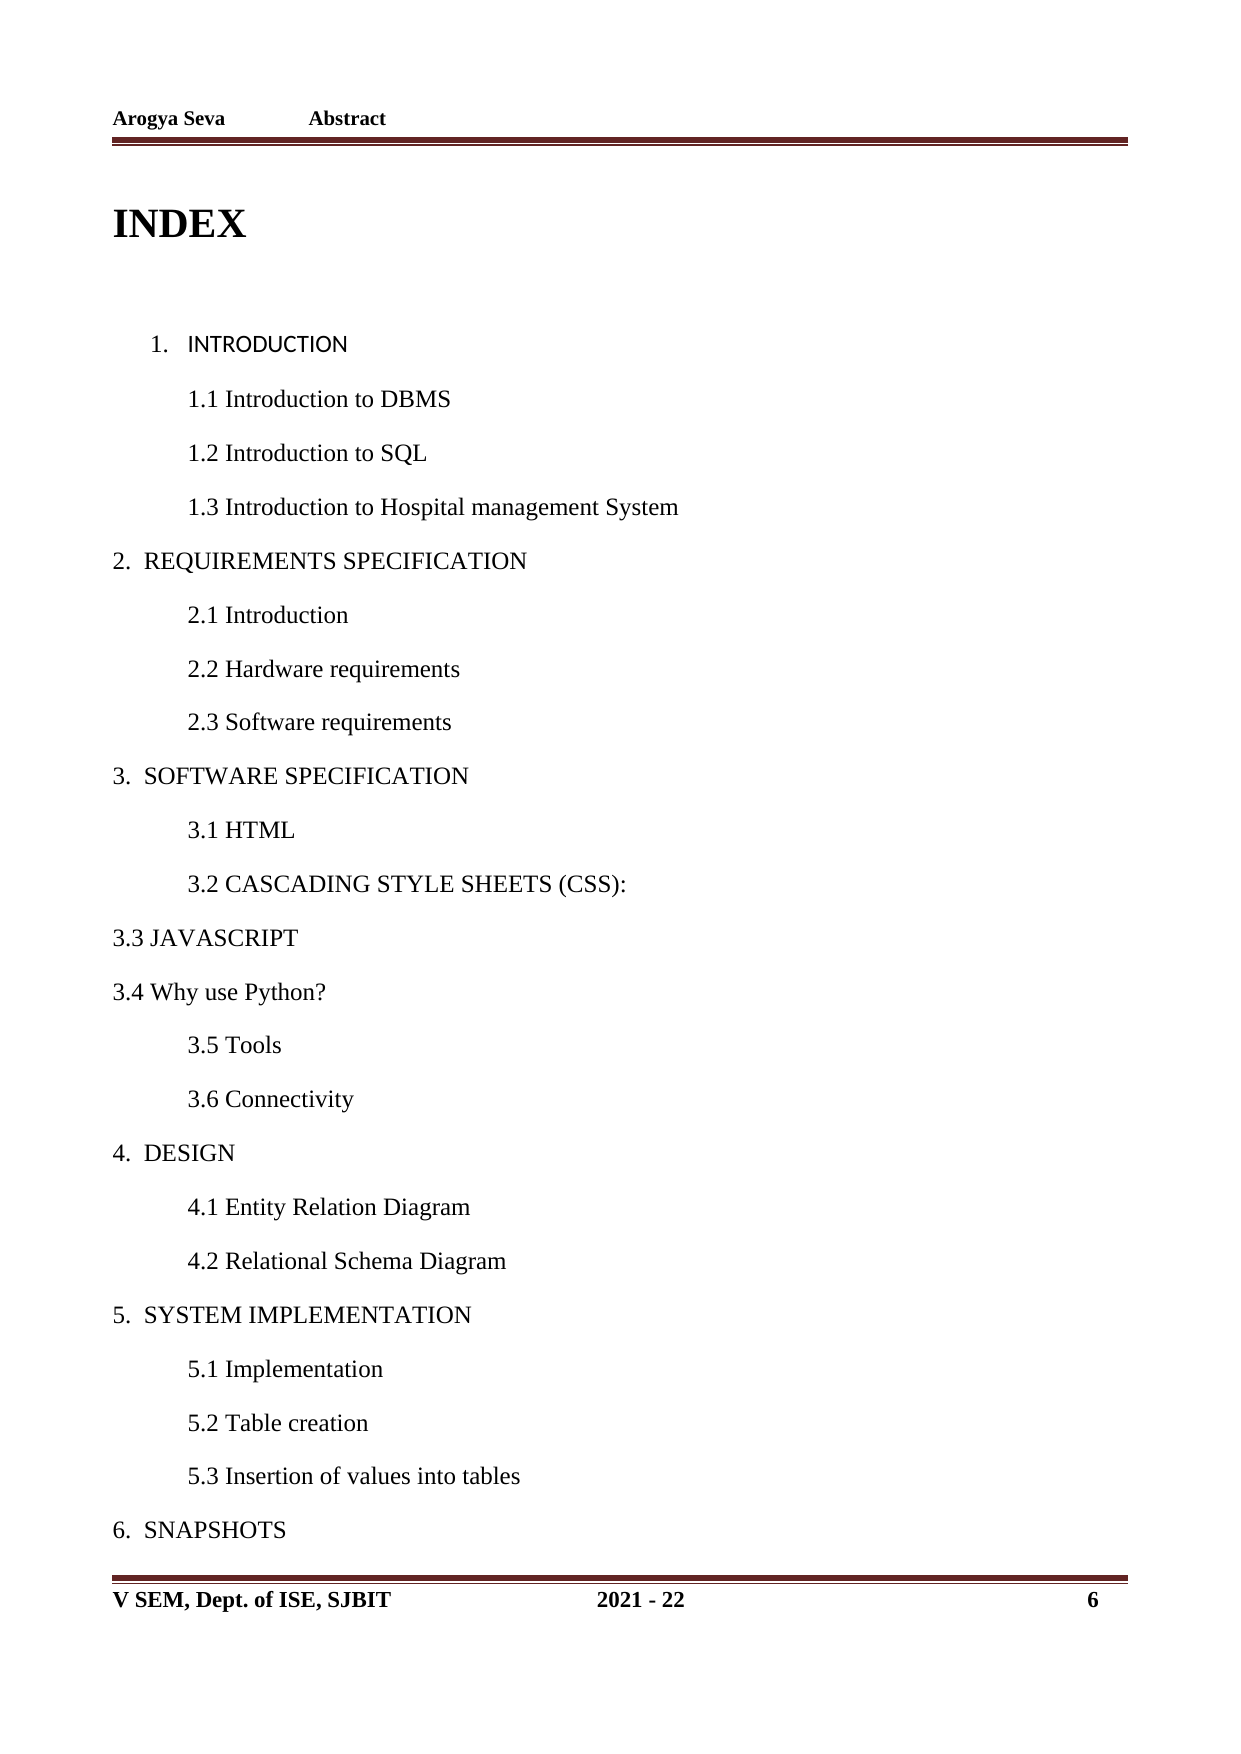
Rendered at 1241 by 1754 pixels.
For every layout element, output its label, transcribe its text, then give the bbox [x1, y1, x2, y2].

list INTRODUCTION [150, 328, 1128, 359]
text 6. SNAPSHOTS [112, 1515, 1128, 1544]
text 5.2 Table creation [112, 1408, 1128, 1436]
text 4.2 Relational Schema Diagram [112, 1246, 1128, 1275]
text INDEX [112, 199, 1128, 247]
text 4. DESIGN [112, 1138, 1128, 1167]
text 5.1 Implementation [112, 1354, 1128, 1382]
text 3.5 Tools [112, 1031, 1128, 1059]
text 3.6 Connectivity [112, 1084, 1128, 1113]
text 3.1 HTML [112, 815, 1128, 844]
text 3.4 Why use Python? [112, 977, 1128, 1006]
text 5. SYSTEM IMPLEMENTATION [112, 1300, 1128, 1329]
text 3.3 JAVASCRIPT [112, 923, 1128, 952]
text 5.3 Insertion of values into tables [112, 1461, 1128, 1490]
text 3. SOFTWARE SPECIFICATION [112, 761, 1128, 790]
text 3.2 CASCADING STYLE SHEETS (CSS): [112, 869, 1128, 898]
text 1.3 Introduction to Hospital management System [112, 492, 1128, 521]
text 1.1 Introduction to DBMS [187, 384, 1128, 413]
text 2.1 Introduction [112, 600, 1128, 628]
text 2. REQUIREMENTS SPECIFICATION [112, 546, 1128, 575]
text 4.1 Entity Relation Diagram [112, 1192, 1128, 1221]
text 1.2 Introduction to SQL [112, 438, 1128, 467]
text 2.3 Software requirements [112, 707, 1128, 736]
text 2.2 Hardware requirements [112, 654, 1128, 682]
